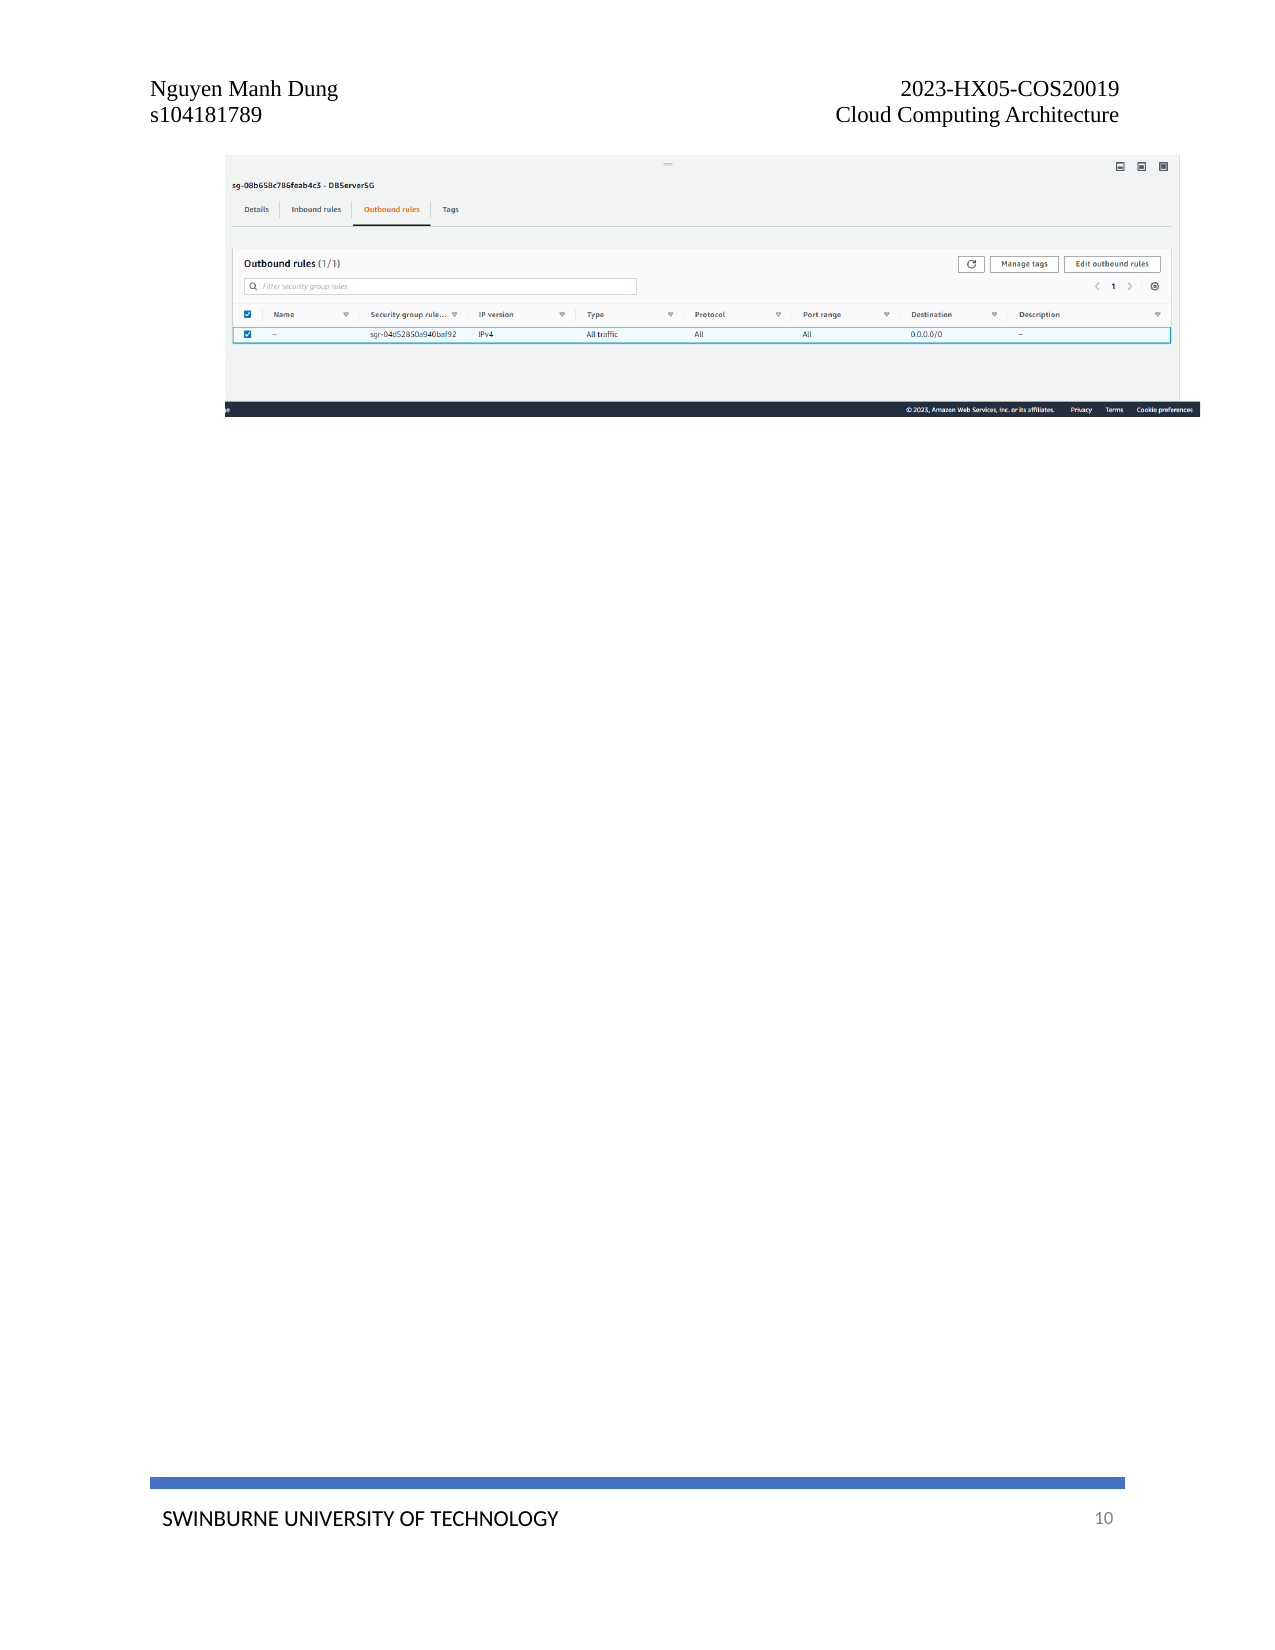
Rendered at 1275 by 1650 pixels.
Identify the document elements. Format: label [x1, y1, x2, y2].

picture [225, 155, 1200, 417]
